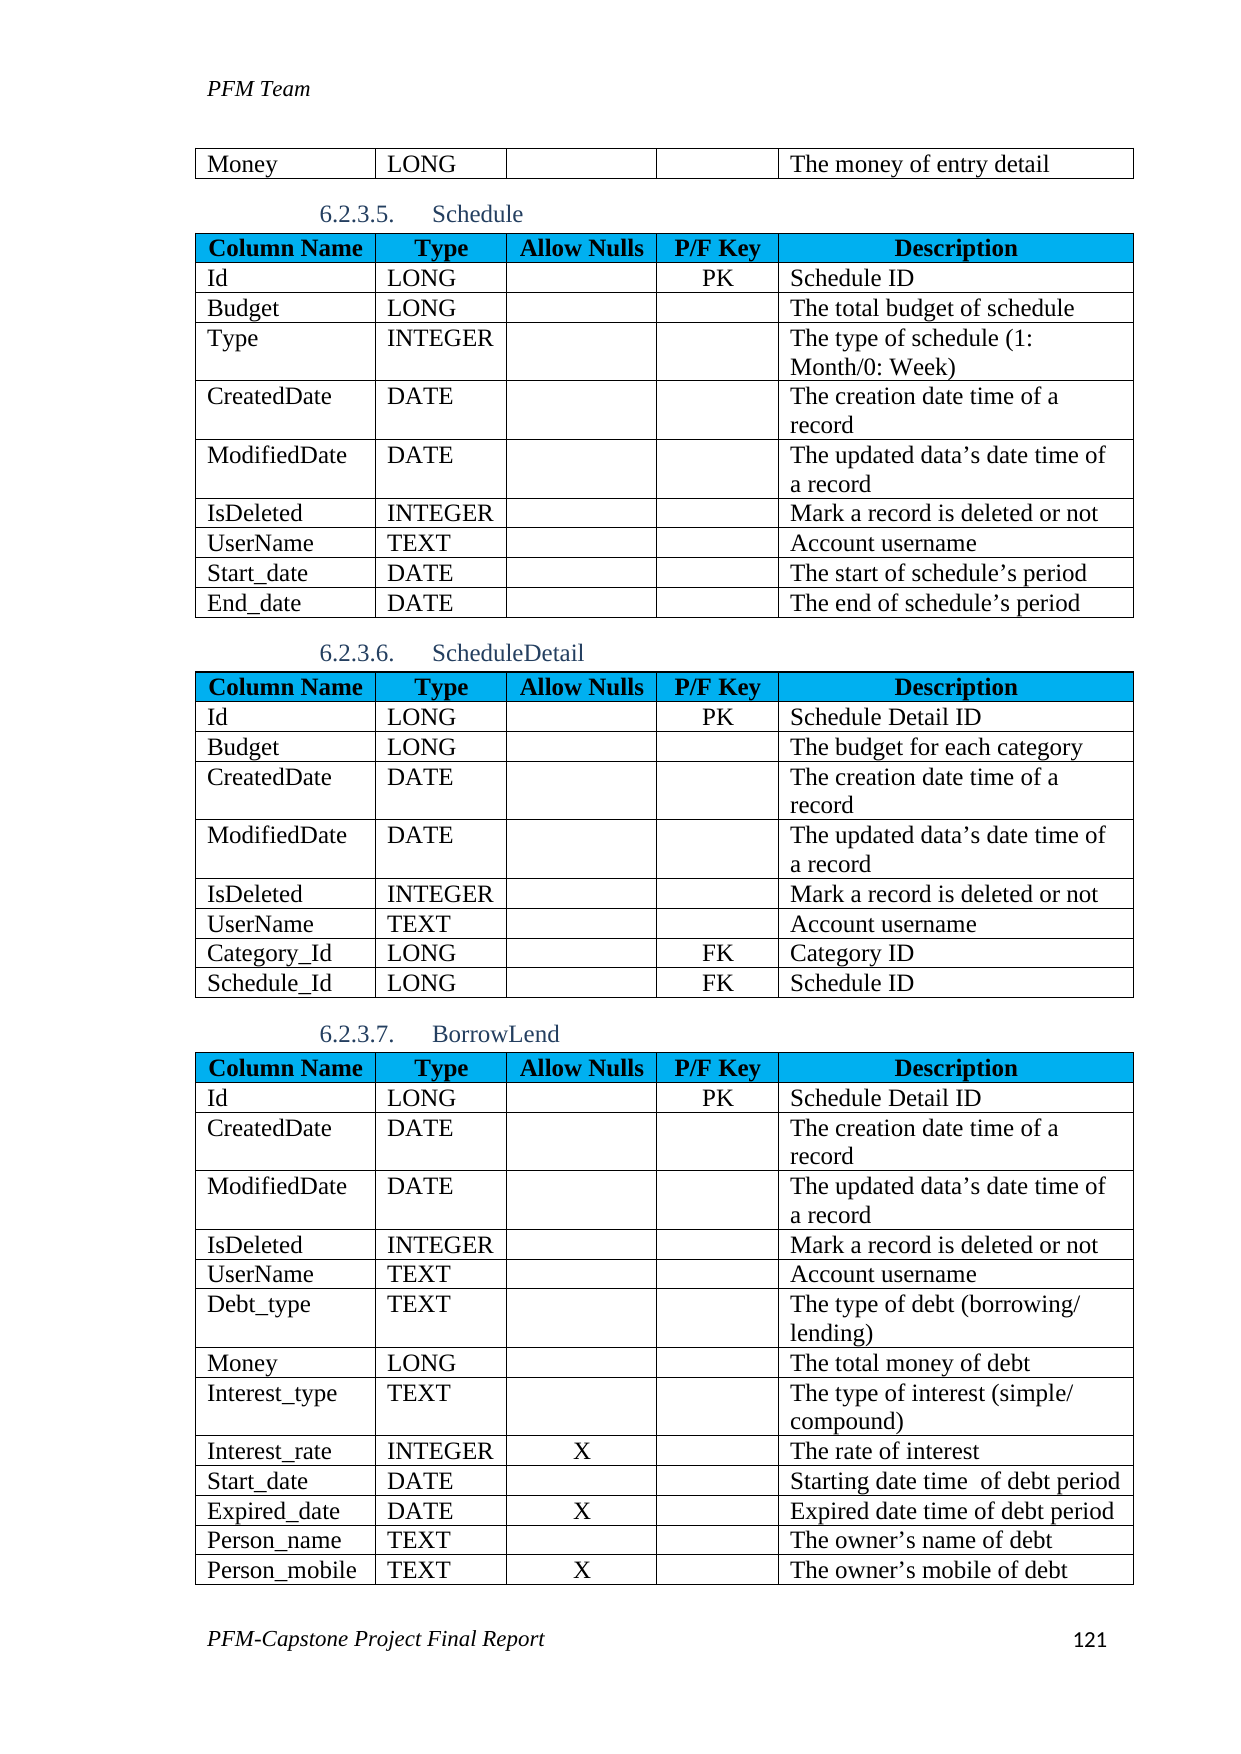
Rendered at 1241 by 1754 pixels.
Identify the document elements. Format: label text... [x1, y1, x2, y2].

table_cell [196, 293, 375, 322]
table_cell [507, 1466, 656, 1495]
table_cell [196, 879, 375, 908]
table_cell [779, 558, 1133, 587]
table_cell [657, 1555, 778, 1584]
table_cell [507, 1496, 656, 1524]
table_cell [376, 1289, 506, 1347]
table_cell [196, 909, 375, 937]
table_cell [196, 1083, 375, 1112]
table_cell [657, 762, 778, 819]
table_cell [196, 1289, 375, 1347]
subtitle ScheduleDetail [319, 638, 1122, 667]
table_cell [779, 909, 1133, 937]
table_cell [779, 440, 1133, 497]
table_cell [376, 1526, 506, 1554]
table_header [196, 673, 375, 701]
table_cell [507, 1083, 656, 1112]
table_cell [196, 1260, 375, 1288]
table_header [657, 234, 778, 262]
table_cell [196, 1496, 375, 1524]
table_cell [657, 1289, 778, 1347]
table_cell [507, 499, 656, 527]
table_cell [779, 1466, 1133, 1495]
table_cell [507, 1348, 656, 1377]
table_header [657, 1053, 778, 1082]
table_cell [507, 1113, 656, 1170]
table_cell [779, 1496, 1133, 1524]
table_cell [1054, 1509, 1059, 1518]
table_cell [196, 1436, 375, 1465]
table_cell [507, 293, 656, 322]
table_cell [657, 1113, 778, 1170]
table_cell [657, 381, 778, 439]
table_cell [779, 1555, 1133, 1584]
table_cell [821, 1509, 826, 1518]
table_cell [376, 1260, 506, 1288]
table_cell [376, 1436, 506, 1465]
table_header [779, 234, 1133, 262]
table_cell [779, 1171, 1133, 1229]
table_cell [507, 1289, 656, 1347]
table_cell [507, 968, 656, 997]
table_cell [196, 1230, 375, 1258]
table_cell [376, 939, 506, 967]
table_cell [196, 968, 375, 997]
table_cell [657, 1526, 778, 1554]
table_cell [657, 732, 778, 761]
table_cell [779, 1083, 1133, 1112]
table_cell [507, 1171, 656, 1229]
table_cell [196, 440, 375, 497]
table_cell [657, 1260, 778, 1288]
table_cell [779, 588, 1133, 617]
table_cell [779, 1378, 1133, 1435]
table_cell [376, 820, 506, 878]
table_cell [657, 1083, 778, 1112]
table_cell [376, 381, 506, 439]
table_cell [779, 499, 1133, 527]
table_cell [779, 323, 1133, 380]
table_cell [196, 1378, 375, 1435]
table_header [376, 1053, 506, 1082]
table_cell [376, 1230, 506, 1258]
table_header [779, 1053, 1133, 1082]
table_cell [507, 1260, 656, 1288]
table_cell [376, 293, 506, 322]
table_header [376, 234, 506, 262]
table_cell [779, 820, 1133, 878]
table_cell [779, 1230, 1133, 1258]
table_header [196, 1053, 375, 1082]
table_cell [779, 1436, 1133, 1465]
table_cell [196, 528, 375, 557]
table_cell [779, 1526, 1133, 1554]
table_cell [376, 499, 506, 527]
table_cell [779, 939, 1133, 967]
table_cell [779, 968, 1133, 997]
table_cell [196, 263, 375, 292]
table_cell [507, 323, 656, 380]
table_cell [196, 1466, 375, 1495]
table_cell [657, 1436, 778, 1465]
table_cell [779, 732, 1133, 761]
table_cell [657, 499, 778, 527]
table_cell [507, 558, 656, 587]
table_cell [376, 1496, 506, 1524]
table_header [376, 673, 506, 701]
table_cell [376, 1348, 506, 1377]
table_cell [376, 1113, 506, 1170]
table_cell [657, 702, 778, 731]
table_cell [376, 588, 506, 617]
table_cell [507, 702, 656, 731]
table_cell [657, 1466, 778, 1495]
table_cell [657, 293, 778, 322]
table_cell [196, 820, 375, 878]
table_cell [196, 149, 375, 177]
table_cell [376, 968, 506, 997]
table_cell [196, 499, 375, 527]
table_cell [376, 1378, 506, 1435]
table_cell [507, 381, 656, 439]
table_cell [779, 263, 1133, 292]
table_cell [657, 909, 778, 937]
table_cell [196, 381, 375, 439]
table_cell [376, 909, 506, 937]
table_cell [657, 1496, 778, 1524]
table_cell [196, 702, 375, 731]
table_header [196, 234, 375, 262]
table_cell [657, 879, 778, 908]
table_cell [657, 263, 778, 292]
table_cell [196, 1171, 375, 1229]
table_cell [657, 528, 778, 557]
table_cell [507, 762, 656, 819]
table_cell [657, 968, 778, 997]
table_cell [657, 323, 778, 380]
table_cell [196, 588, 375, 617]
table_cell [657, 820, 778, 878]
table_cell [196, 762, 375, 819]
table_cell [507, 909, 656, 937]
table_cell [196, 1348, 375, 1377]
subtitle Schedule [319, 199, 1122, 228]
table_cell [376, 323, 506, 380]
subtitle BorrowLend [319, 1019, 1122, 1048]
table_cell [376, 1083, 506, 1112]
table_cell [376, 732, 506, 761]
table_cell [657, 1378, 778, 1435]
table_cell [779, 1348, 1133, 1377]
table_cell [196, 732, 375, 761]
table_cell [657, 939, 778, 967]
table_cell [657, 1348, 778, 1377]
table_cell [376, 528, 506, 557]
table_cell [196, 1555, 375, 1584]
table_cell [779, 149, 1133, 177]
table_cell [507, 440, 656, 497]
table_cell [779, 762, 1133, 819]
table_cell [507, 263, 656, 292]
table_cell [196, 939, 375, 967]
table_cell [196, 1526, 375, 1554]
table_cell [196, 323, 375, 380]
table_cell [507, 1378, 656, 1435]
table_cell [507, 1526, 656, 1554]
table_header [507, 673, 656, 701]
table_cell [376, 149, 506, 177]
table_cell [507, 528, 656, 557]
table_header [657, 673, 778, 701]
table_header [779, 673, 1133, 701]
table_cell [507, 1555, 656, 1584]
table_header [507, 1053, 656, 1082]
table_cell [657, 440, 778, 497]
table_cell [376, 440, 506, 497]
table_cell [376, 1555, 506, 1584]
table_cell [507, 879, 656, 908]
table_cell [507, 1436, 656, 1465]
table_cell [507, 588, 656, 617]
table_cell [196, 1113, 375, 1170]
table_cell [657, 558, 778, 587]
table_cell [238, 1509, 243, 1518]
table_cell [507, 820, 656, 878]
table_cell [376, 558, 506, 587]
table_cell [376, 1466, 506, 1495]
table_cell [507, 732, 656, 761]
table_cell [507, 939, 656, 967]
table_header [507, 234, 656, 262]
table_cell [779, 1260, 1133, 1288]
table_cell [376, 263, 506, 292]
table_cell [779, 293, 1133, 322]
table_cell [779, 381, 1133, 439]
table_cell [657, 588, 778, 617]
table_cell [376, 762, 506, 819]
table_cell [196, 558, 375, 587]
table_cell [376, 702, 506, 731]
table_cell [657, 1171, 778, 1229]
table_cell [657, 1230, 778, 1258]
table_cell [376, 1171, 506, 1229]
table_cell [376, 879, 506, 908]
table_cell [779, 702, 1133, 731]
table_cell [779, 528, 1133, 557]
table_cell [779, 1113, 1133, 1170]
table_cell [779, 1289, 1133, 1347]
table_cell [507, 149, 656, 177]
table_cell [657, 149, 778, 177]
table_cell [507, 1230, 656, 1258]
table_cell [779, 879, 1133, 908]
